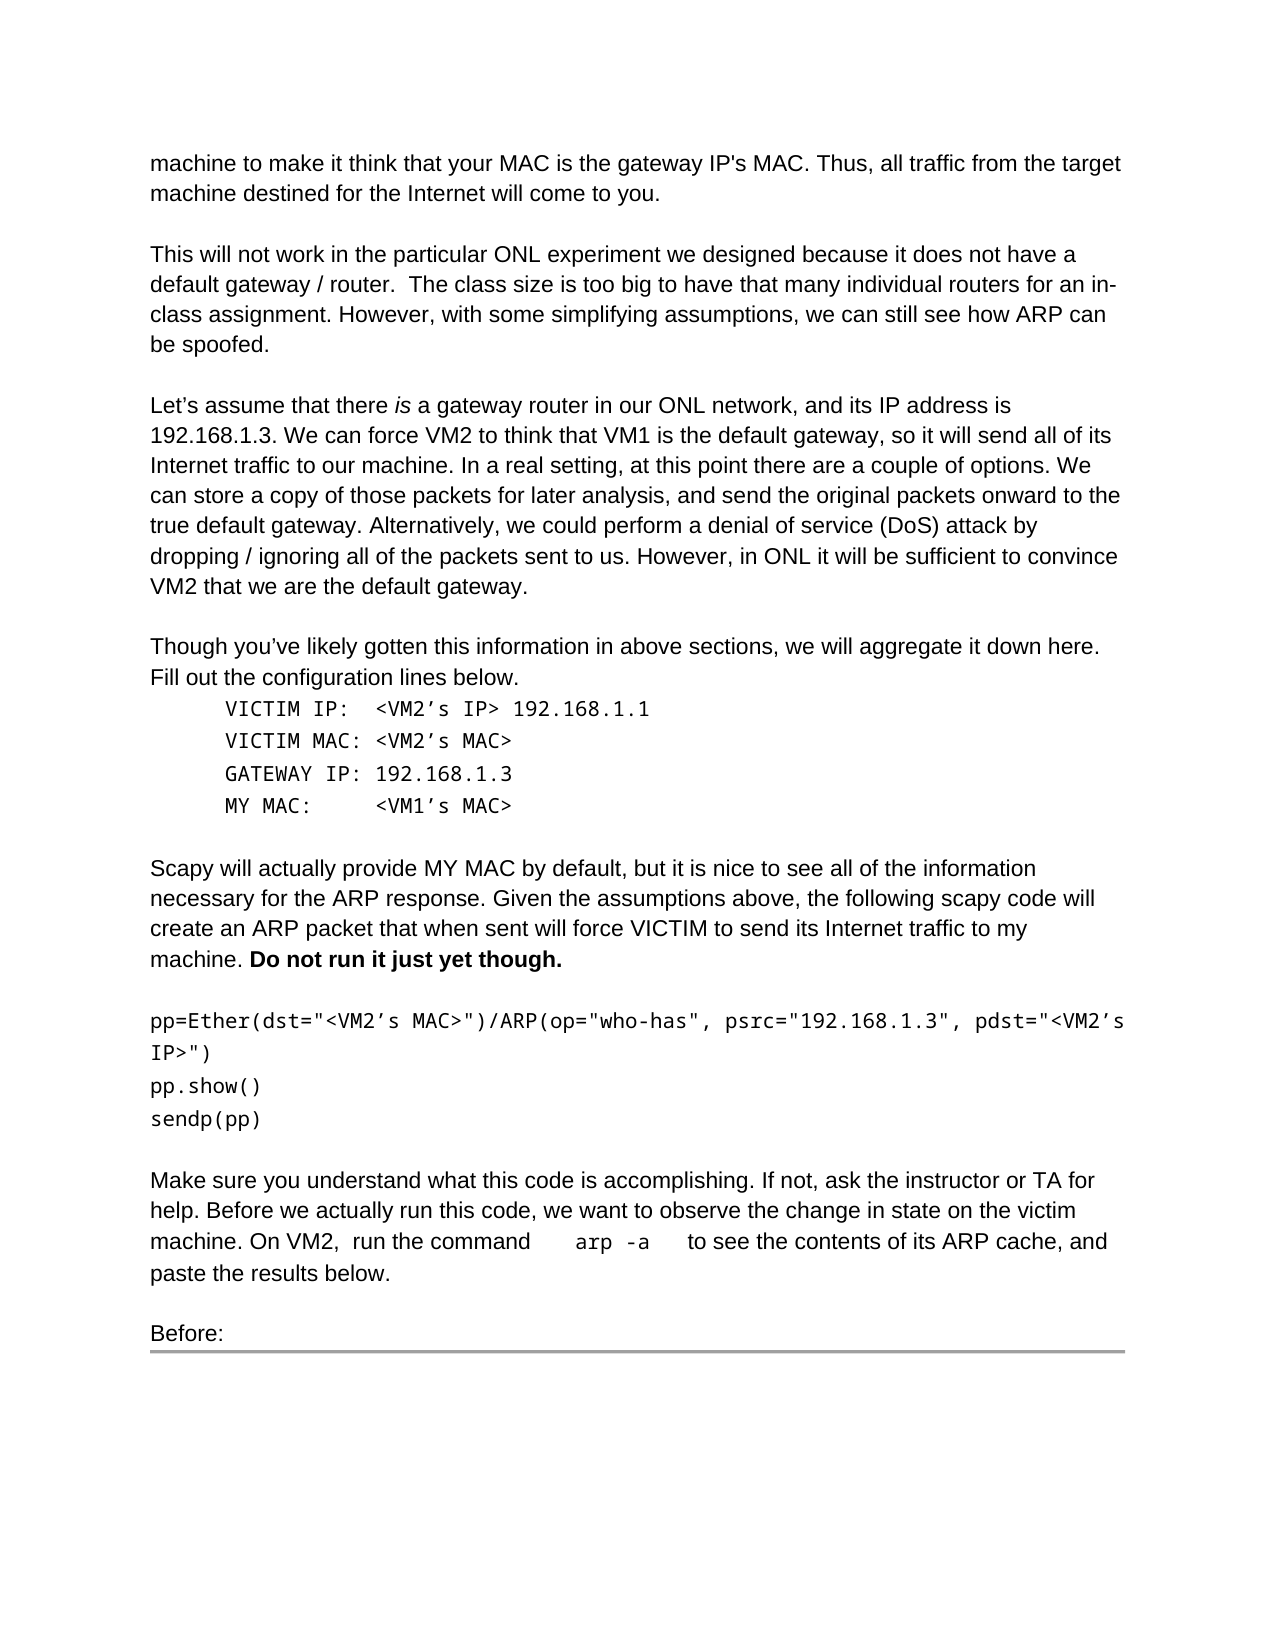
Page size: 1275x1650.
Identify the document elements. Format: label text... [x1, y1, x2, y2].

text This will not work in the particular ONL experiment we designed because it does not have a default gateway / router. The class size is too big to have that many individual routers for an in-class assignment. However, with some simplifying assumptions, we can still see how ARP can be spoofed. [150, 241, 1125, 358]
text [150, 150, 1125, 207]
text Before: [150, 1320, 1125, 1346]
text Let’s assume that there is a gateway router in our ONL network, and its IP address is 192.168.1.3. We can force VM2 to think that VM1 is the default gateway, so it will send all of its Internet traffic to our machine. In a real setting, at this point there are a couple of options. We can store a copy of those packets for later analysis, and send the original packets onward to the true default gateway. Alternatively, we could perform a denial of service (DoS) attack by dropping / ignoring all of the packets sent to us. However, in ONL it will be sufficient to convince VM2 that we are the default gateway. [150, 392, 1125, 599]
text MY MAC: <VM1’s MAC> [150, 792, 1125, 820]
text pp=Ether(dst="<VM2’s MAC>")/ARP(op="who-has", psrc="192.168.1.3", pdst="<VM2’s IP>") [150, 1006, 1125, 1067]
text Though you’ve likely gotten this information in above sections, we will aggregate it down here. Fill out the configuration lines below. [150, 633, 1125, 690]
text Scapy will actually provide MY MAC by default, but it is nice to see all of the information necessary for the ARP response. Given the assumptions above, the following scapy code will create an ARP packet that when sent will force VICTIM to send its Internet traffic to my machine. Do not run it just yet though. [150, 855, 1125, 972]
text sendp(pp) [150, 1104, 1125, 1132]
text pp.show() [150, 1071, 1125, 1099]
text VICTIM MAC: <VM2’s MAC> [150, 726, 1125, 755]
text GATEWAY IP: 192.168.1.3 [150, 759, 1125, 787]
text VICTIM IP: <VM2’s IP> 192.168.1.1 [150, 694, 1125, 722]
text Make sure you understand what this code is accomplishing. If not, ask the instructor or TA for help. Before we actually run this code, we want to observe the change in state on the victim machine. On VM2, run the command arp -a to see the contents of its ARP cache, and paste the results below. [150, 1167, 1125, 1286]
